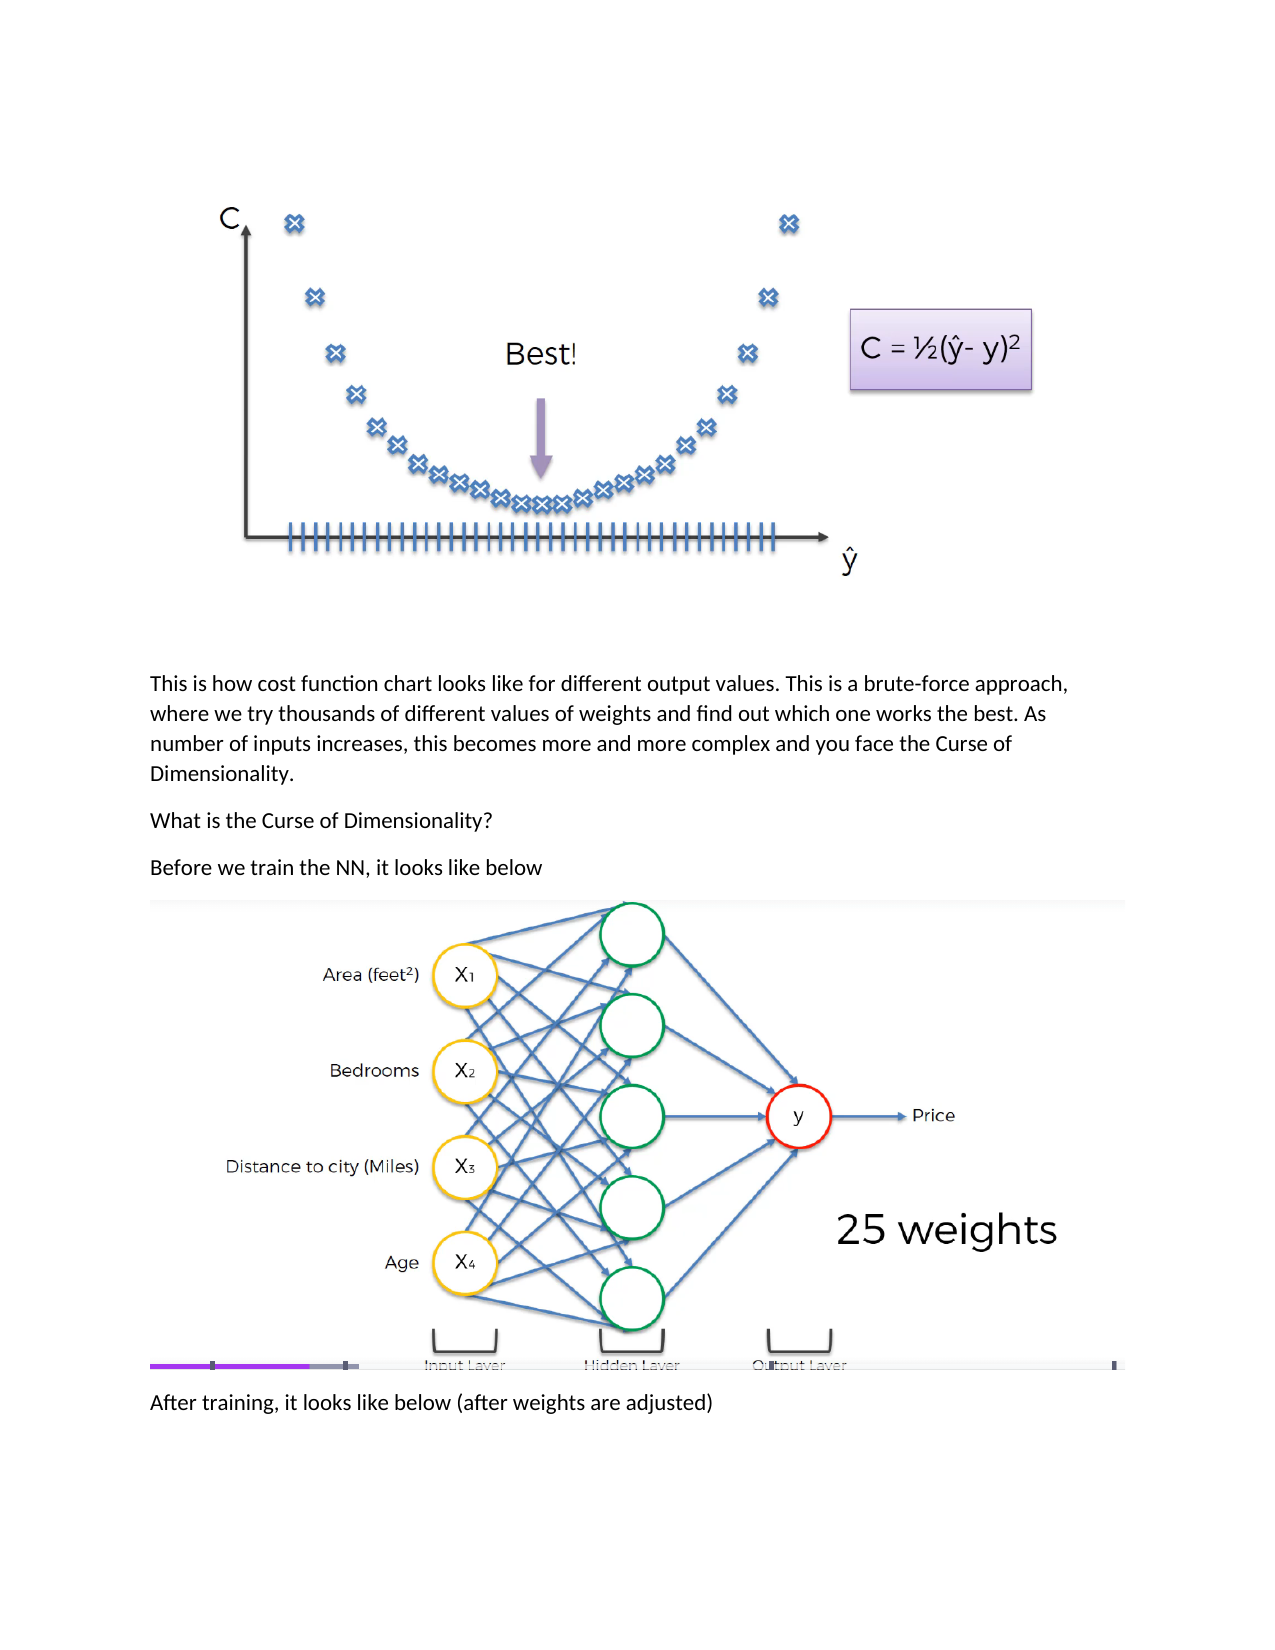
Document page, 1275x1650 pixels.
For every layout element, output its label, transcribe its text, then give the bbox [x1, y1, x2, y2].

text After training, it looks like below (after weights are adjusted) [150, 1388, 1125, 1416]
text What is the Curse of Dimensionality? [150, 806, 1125, 834]
text This is how cost function chart looks like for different output values. This is a brute-force approach, where we try thousands of different values of weights and find out which one works the best. As number of inputs increases, this becomes more and more complex and you face the Curse of Dimensionality. [150, 669, 1125, 787]
picture [150, 900, 1125, 1370]
picture [150, 150, 1125, 650]
text Before we train the NN, it looks like below [150, 853, 1125, 881]
